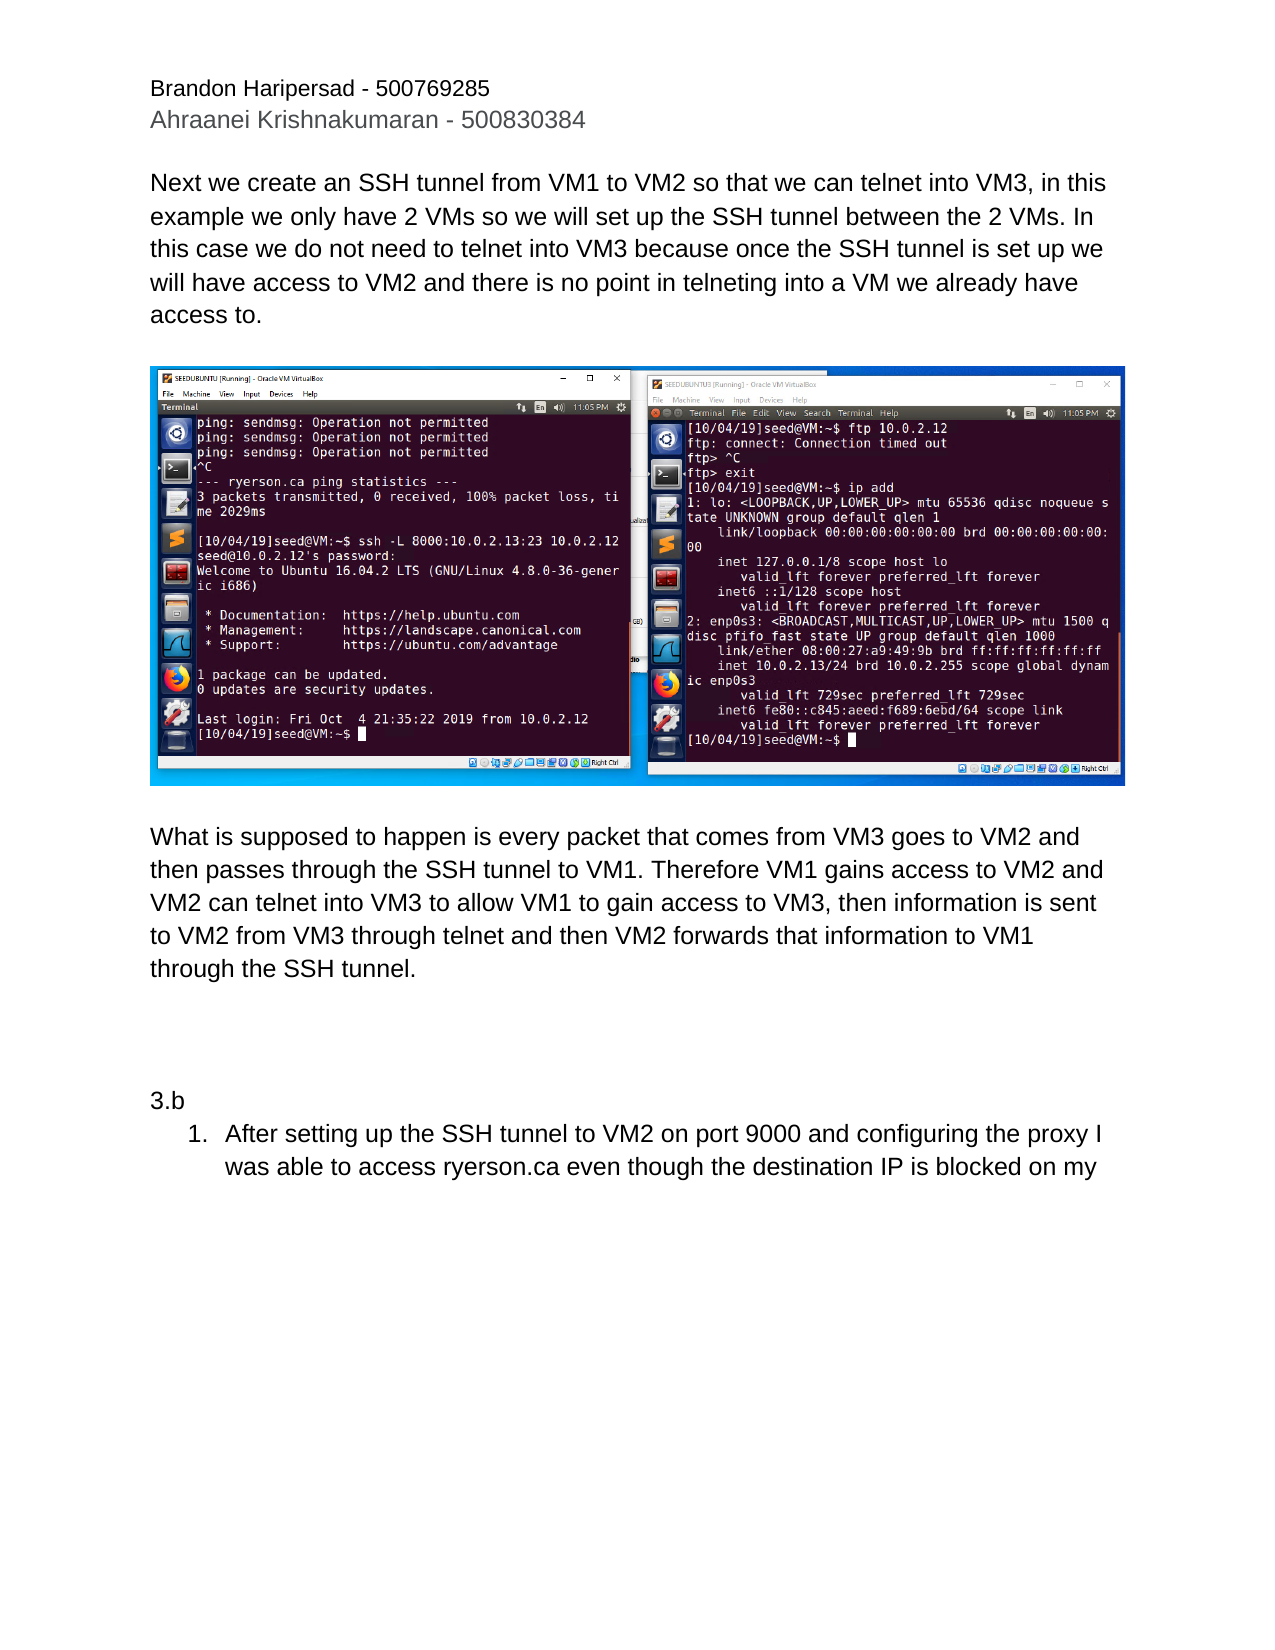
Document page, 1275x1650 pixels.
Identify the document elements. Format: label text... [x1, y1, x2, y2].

text Next we create an SSH tunnel from VM1 to VM2 so that we can telnet into VM3, in this example we only have 2 VMs so we will set up the SSH tunnel between the 2 VMs. In this case we do not need to telnet into VM3 because once the SSH tunnel is set up we will have access to VM2 and there is no point in telneting into a VM we already have access to. [150, 168, 1125, 329]
text What is supposed to happen is every packet that comes from VM3 goes to VM2 and then passes through the SSH tunnel to VM1. Therefore VM1 gains access to VM2 and VM2 can telnet into VM3 to allow VM1 to gain access to VM3, then information is sent to VM2 from VM3 through telnet and then VM2 forwards that information to VM1 through the SSH tunnel. [150, 822, 1125, 983]
picture [157, 366, 1125, 786]
text 3.b [150, 1086, 1125, 1115]
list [187, 1119, 1125, 1181]
